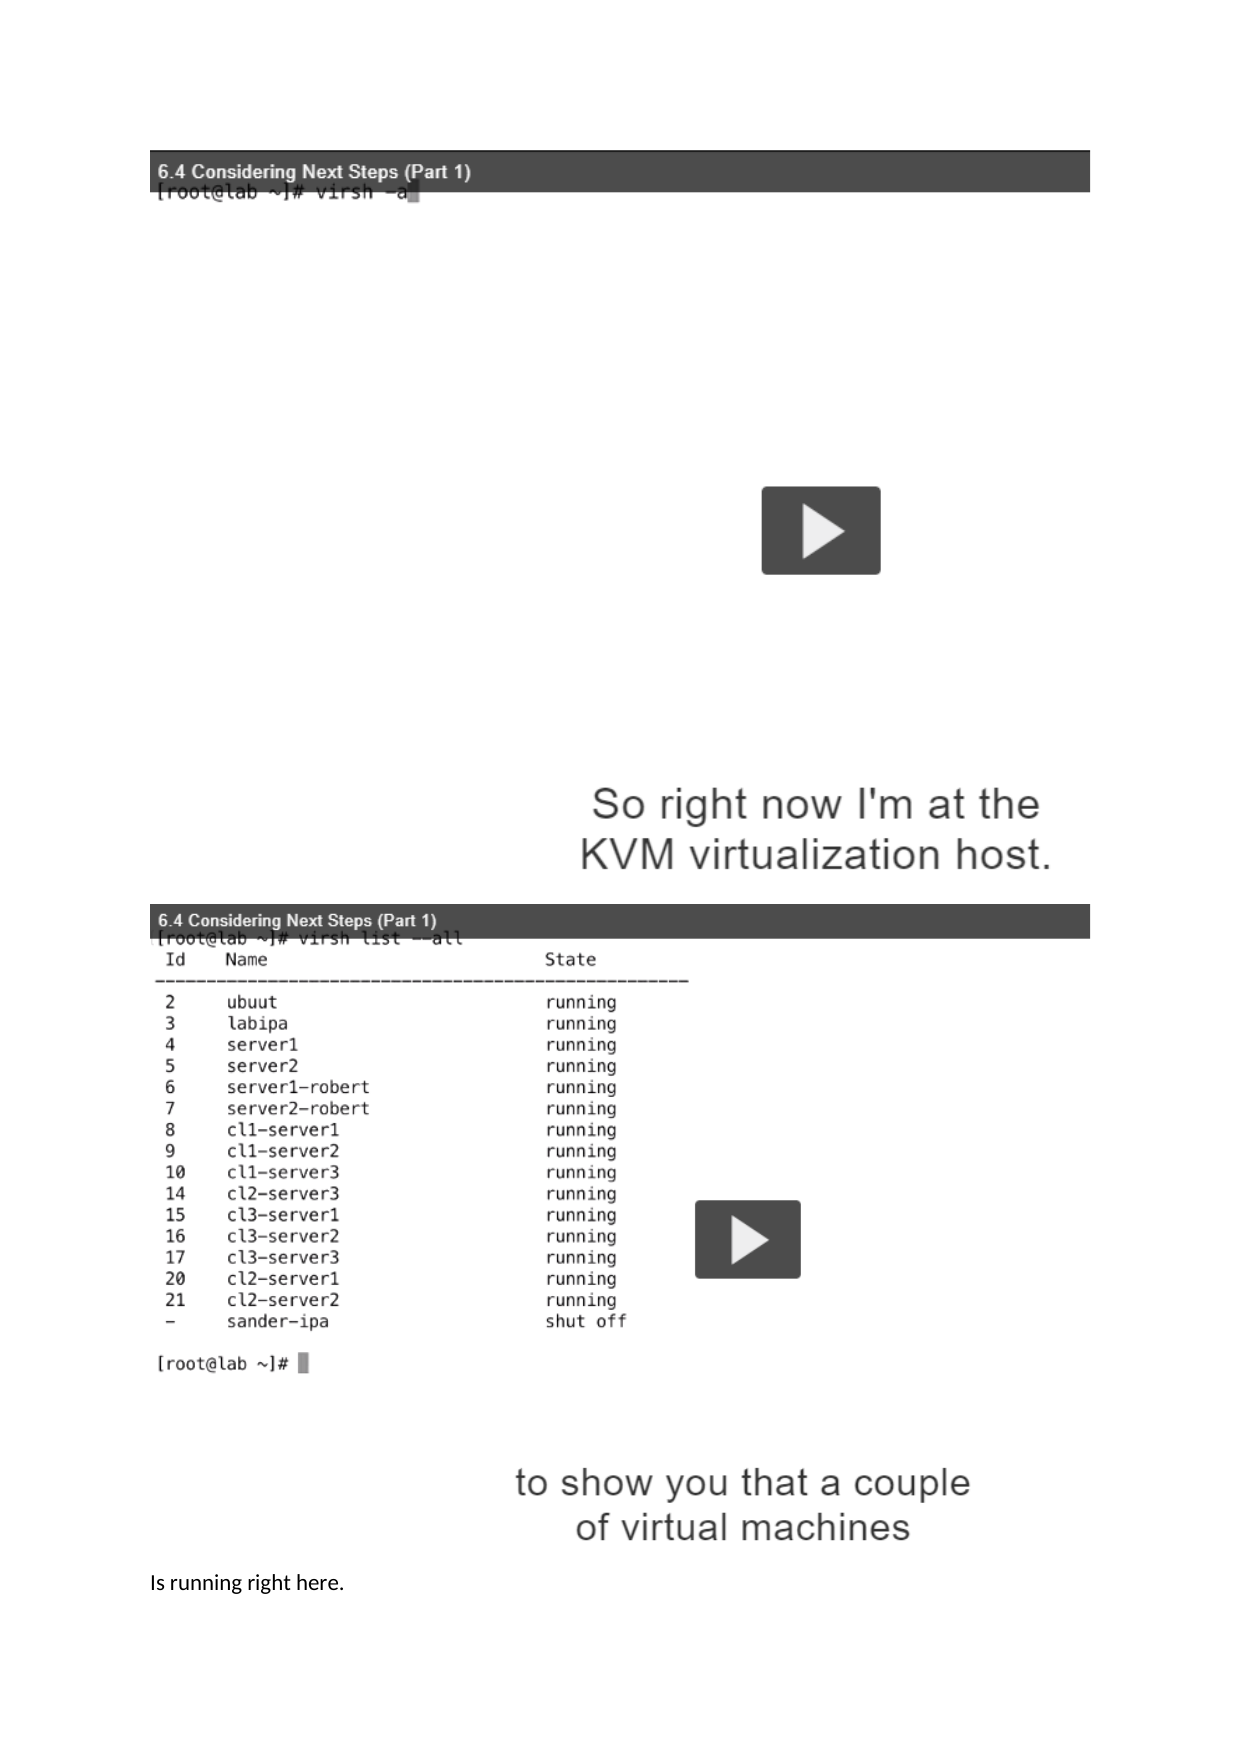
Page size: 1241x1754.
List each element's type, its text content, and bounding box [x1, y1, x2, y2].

text Is running right here. [150, 1568, 1090, 1596]
picture [150, 904, 1091, 1549]
picture [150, 150, 1091, 886]
